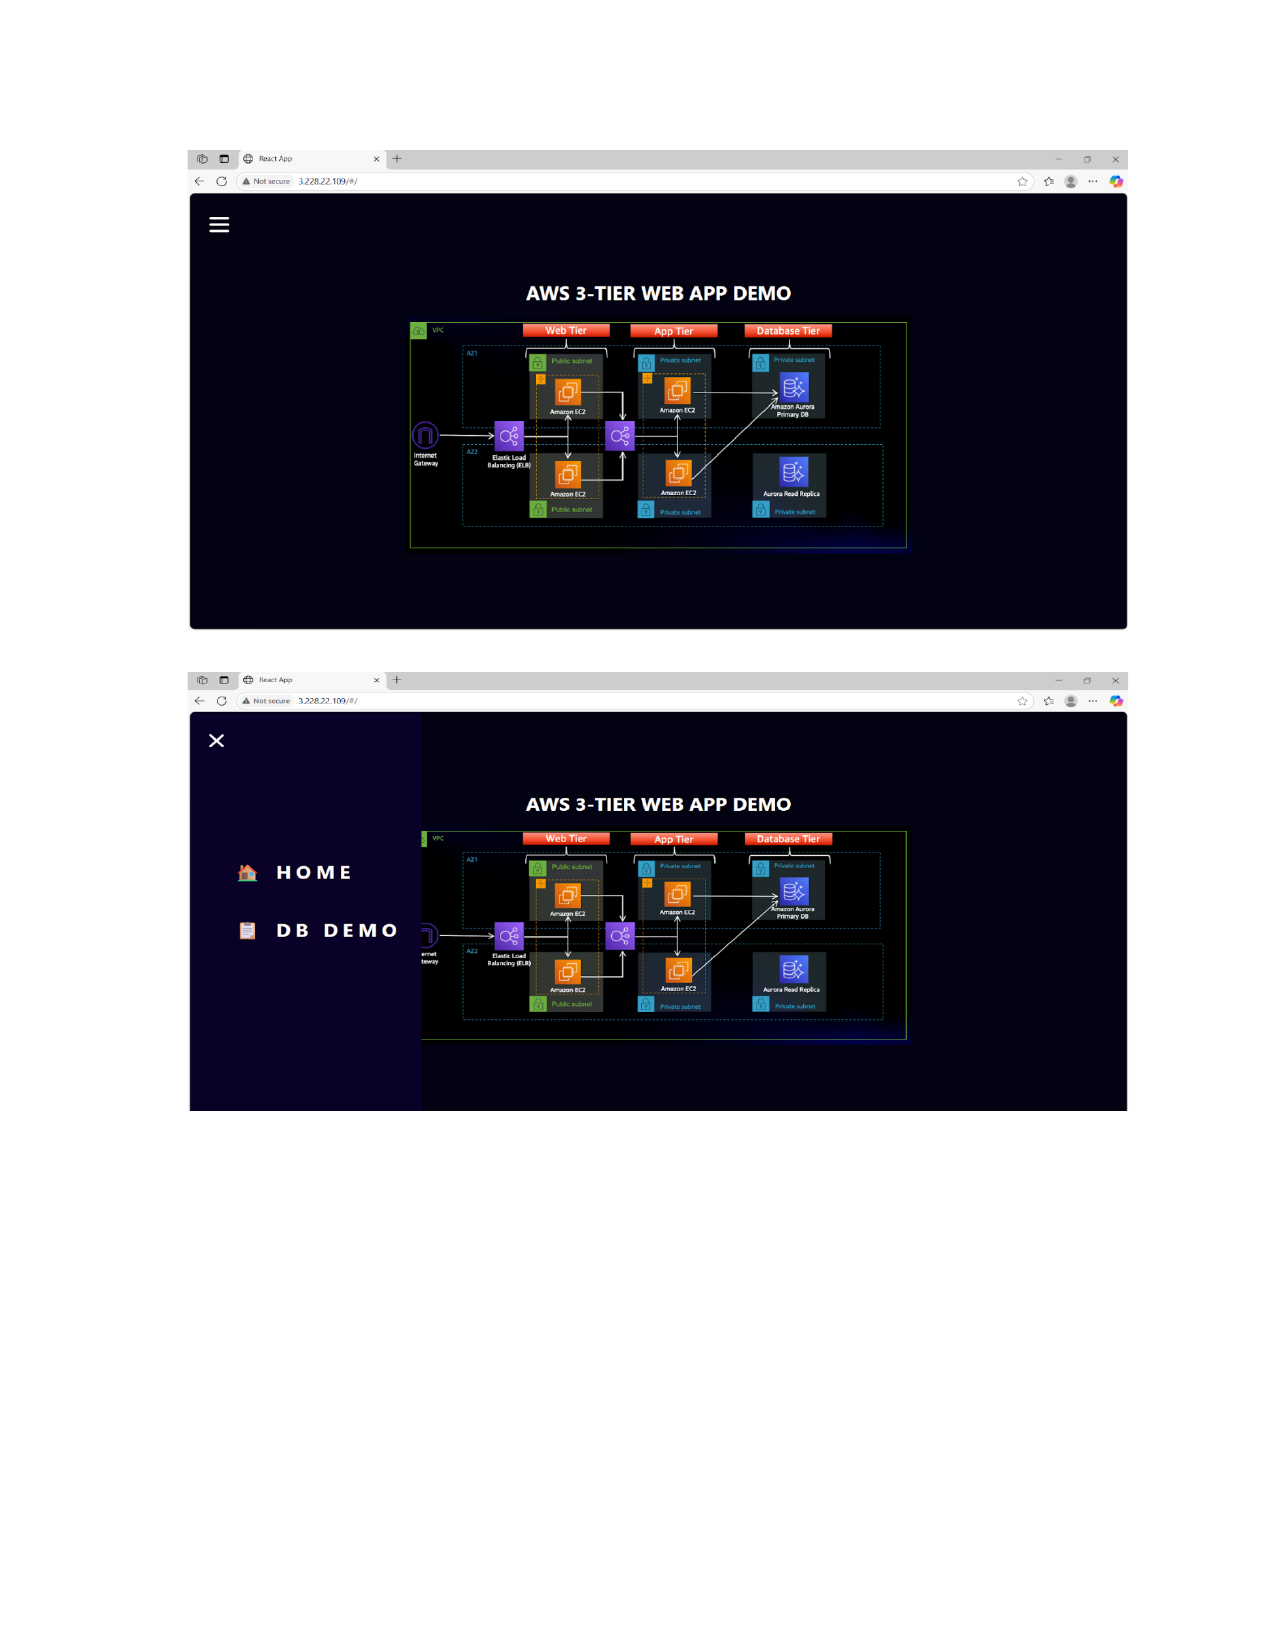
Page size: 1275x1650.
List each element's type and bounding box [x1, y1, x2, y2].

picture [187, 150, 1128, 631]
picture [187, 672, 1129, 1111]
